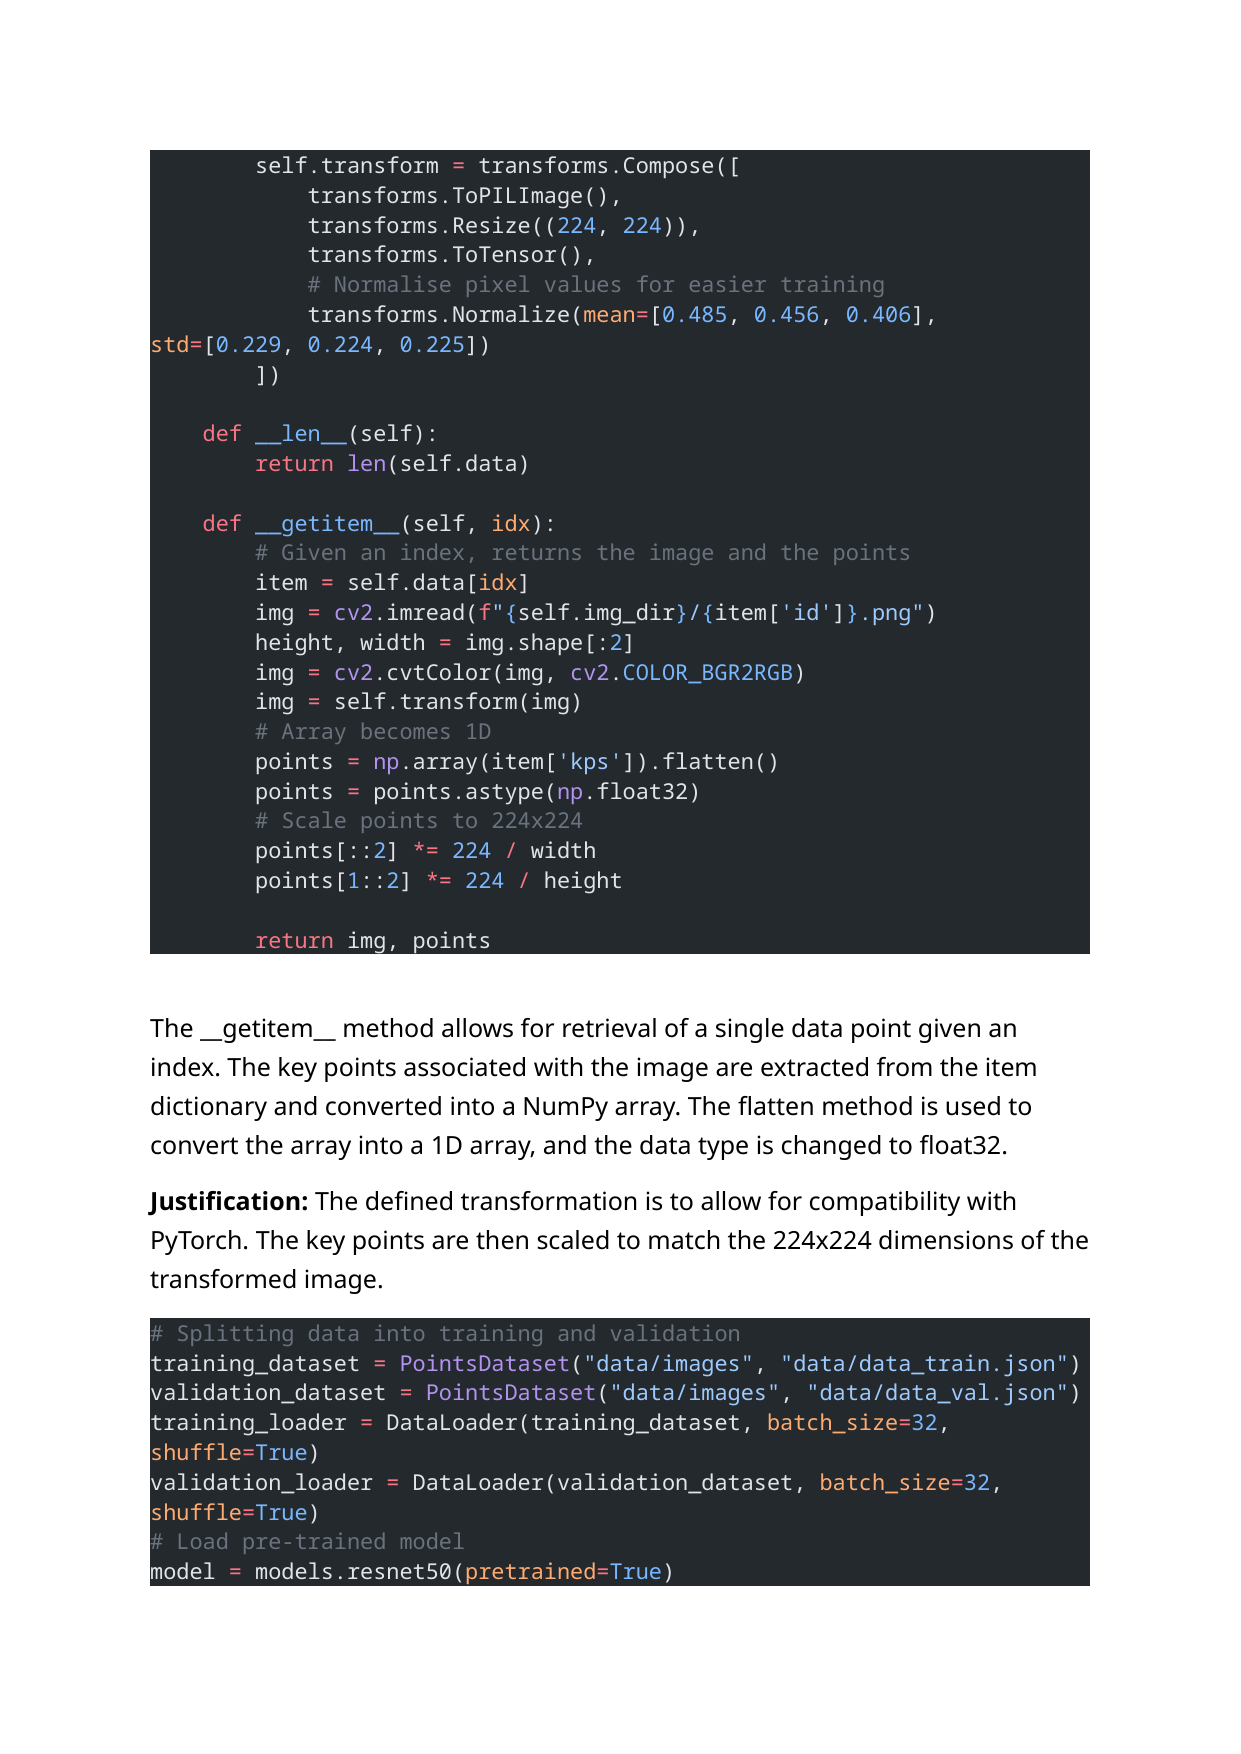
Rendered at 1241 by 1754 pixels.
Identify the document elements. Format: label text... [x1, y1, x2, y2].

text # Normalise pixel values for easier training [150, 269, 1090, 299]
text img = cv2.imread(f"{self.img_dir}/{item['id']}.png") [150, 597, 1090, 627]
text img = cv2.cvtColor(img, cv2.COLOR_BGR2RGB) [150, 656, 1090, 686]
text img = self.transform(img) [150, 686, 1090, 716]
text transforms.Normalize(mean=[0.485, 0.456, 0.406], std=[0.229, 0.224, 0.225]) [150, 299, 1090, 358]
text return len(self.data) [150, 448, 1090, 478]
text def __getitem__(self, idx): [150, 507, 1090, 537]
text points[1::2] *= 224 / height [150, 865, 1090, 895]
text validation_dataset = PointsDataset("data/images", "data/data_val.json") [150, 1377, 1090, 1407]
text transforms.Resize((224, 224)), [150, 209, 1090, 239]
text # Splitting data into training and validation [150, 1318, 1090, 1347]
text points = points.astype(np.float32) [150, 776, 1090, 805]
text # Scale points to 224x224 [150, 805, 1090, 835]
text The __getitem__ method allows for retrieval of a single data point given an index. The key points associated with the image are extracted from the item dictionary and converted into a NumPy array. The flatten method is used to convert the array into a 1D array, and the data type is changed to float32. [150, 1010, 1090, 1162]
text # Load pre-trained model [150, 1526, 1090, 1556]
text points[::2] *= 224 / width [150, 835, 1090, 865]
text Justification: The defined transformation is to allow for compatibility with PyTorch. The key points are then scaled to match the 224x224 dimensions of the transformed image. [150, 1183, 1090, 1296]
text ]) [150, 358, 1090, 388]
text def __len__(self): [150, 418, 1090, 448]
text transforms.ToTensor(), [150, 239, 1090, 269]
text return img, points [150, 924, 1090, 954]
text item = self.data[idx] [150, 567, 1090, 597]
text # Given an index, returns the image and the points [150, 537, 1090, 567]
text self.transform = transforms.Compose([ [150, 150, 1090, 180]
text training_loader = DataLoader(training_dataset, batch_size=32, shuffle=True) [150, 1407, 1090, 1467]
text validation_loader = DataLoader(validation_dataset, batch_size=32, shuffle=True) [150, 1467, 1090, 1526]
text points = np.array(item['kps']).flatten() [150, 746, 1090, 776]
text height, width = img.shape[:2] [150, 627, 1090, 656]
text training_dataset = PointsDataset("data/images", "data/data_train.json") [150, 1347, 1090, 1377]
text transforms.ToPILImage(), [150, 180, 1090, 209]
text model = models.resnet50(pretrained=True) [150, 1556, 1090, 1586]
text # Array becomes 1D [150, 716, 1090, 746]
